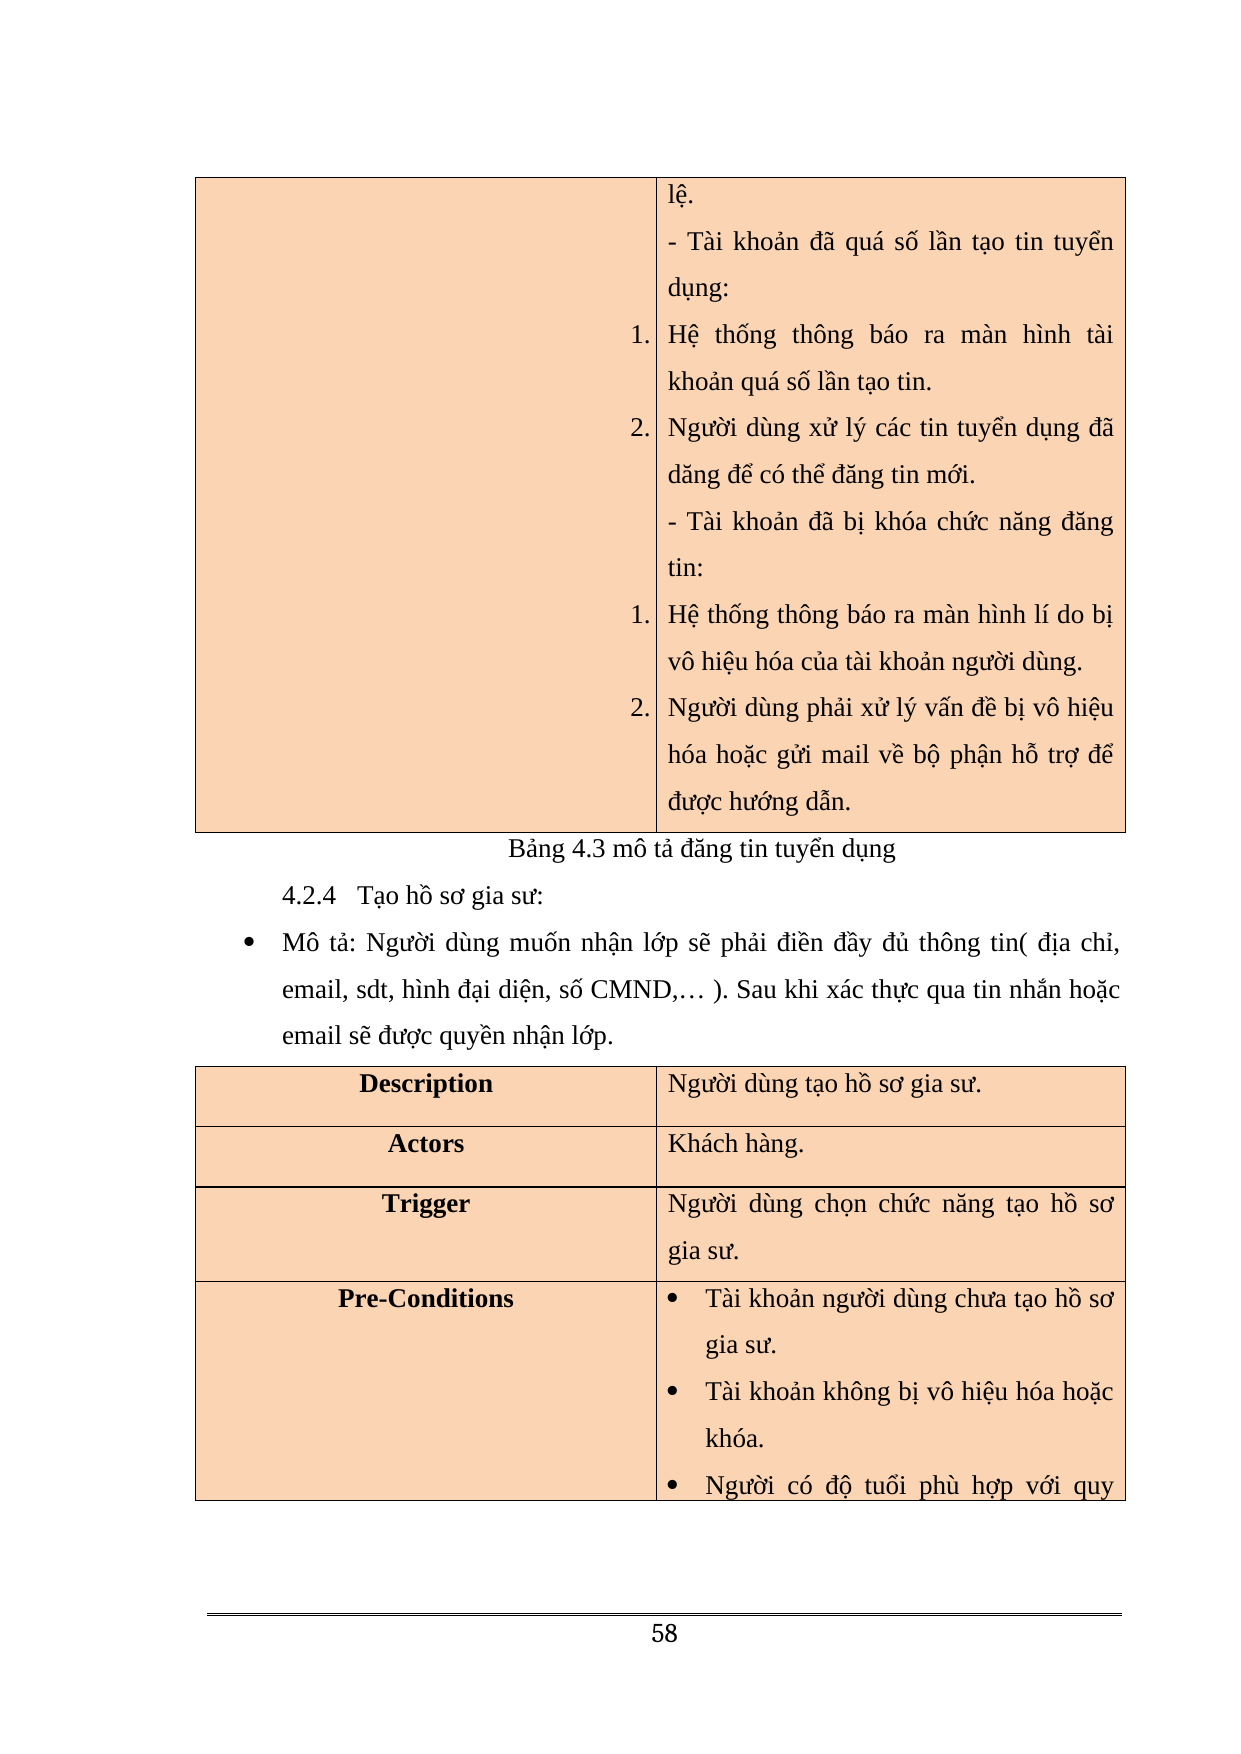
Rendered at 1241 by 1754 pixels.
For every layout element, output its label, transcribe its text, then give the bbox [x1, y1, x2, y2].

subtitle Tạo hồ sơ gia sư: [282, 879, 1122, 910]
list Bảng 4.3 mô tả đăng tin tuyển dụng [282, 833, 1122, 864]
table_header Description [196, 1067, 656, 1126]
table_cell Khách hàng. [657, 1127, 1125, 1186]
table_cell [657, 1282, 1125, 1500]
list Mô tả: Người dùng muốn nhận lớp sẽ phải điền đầy đủ thông tin( địa chỉ, email, sdt, hình đại diện, số CMND,… ). Sau khi xác thực qua tin nhắn hoặc email sẽ được quyền nhận lớp. [244, 926, 1122, 1051]
table_header Người dùng tạo hồ sơ gia sư. [657, 1067, 1125, 1126]
table_cell Trigger [196, 1188, 656, 1281]
table_cell Actors [196, 1127, 656, 1186]
table_cell Exception Flow [196, 178, 656, 832]
table_cell Người dùng chọn chức năng tạo hồ sơ gia sư. [657, 1188, 1125, 1281]
table_cell Pre-Conditions [196, 1282, 656, 1500]
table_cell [657, 178, 1125, 832]
